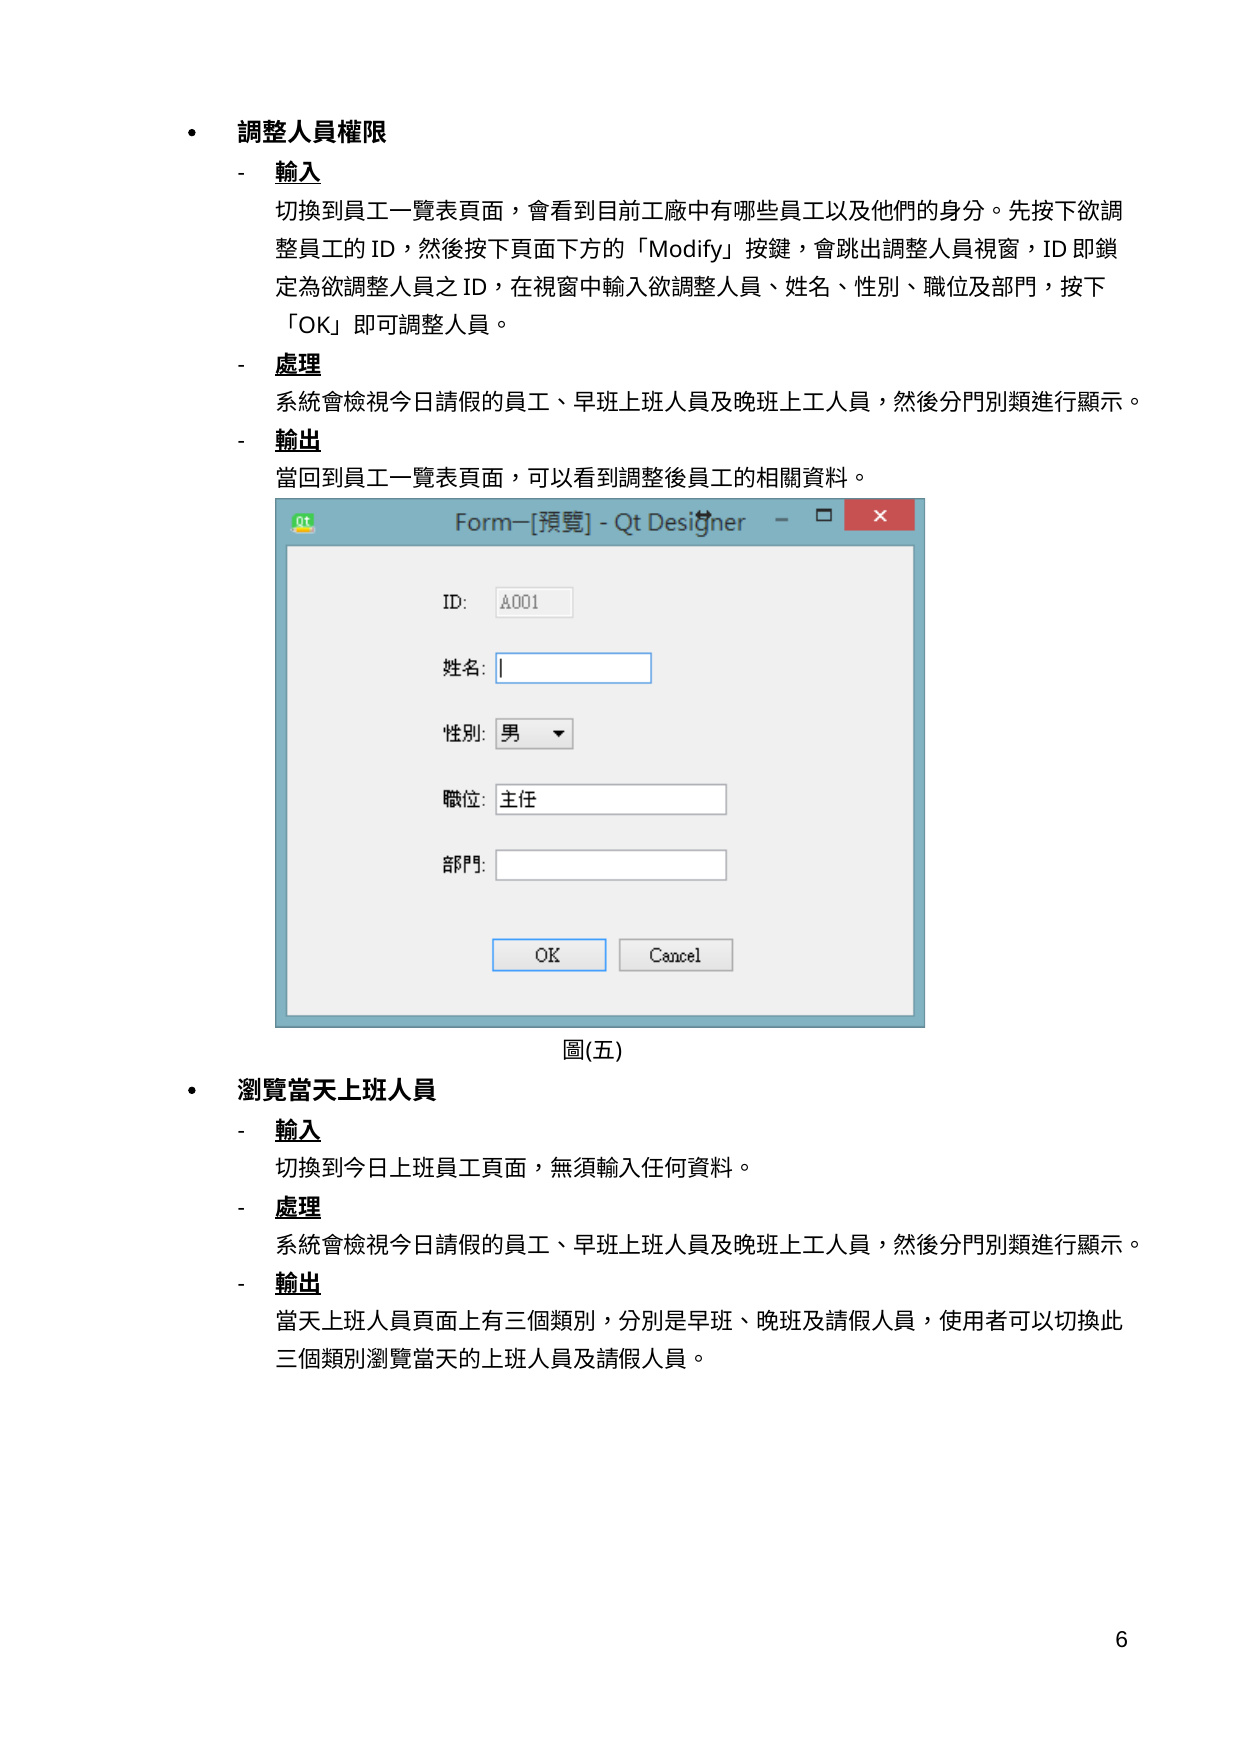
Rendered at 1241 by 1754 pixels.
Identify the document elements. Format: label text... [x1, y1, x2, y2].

list 當回到員工一覽表頁面，可以看到調整後員工的相關資料。 [275, 460, 1128, 493]
list 調整人員權限 [187, 112, 1128, 149]
list 當天上班人員頁面上有三個類別，分別是早班、晚班及請假人員，使用者可以切換此三個類別瀏覽當天的上班人員及請假人員。 [275, 1303, 1128, 1374]
list 輸出 [237, 422, 1128, 455]
list 瀏覽當天上班人員 [187, 1070, 1128, 1106]
list 系統會檢視今日請假的員工、早班上班人員及晚班上工人員，然後分門別類進行顯示。 [275, 384, 1128, 417]
list 輸入 [237, 1112, 1128, 1145]
picture [275, 498, 926, 1028]
list 輸出 [237, 1265, 1128, 1298]
list 系統會檢視今日請假的員工、早班上班人員及晚班上工人員，然後分門別類進行顯示。 [275, 1227, 1128, 1260]
list 切換到今日上班員工頁面，無須輸入任何資料。 [275, 1150, 1128, 1183]
list 切換到員工一覽表頁面，會看到目前工廠中有哪些員工以及他們的身分。先按下欲調整員工的ID，然後按下頁面下方的「Modify」按鍵，會跳出調整人員視窗，ID即鎖定為欲調整人員之ID，在視窗中輸入欲調整人員、姓名、性別、職位及部門，按下「OK」即可調整人員。 [275, 192, 1128, 340]
list 處理 [237, 345, 1128, 379]
list 圖(五) [275, 1032, 1128, 1065]
list 處理 [237, 1188, 1128, 1222]
list 輸入 [237, 154, 1128, 187]
